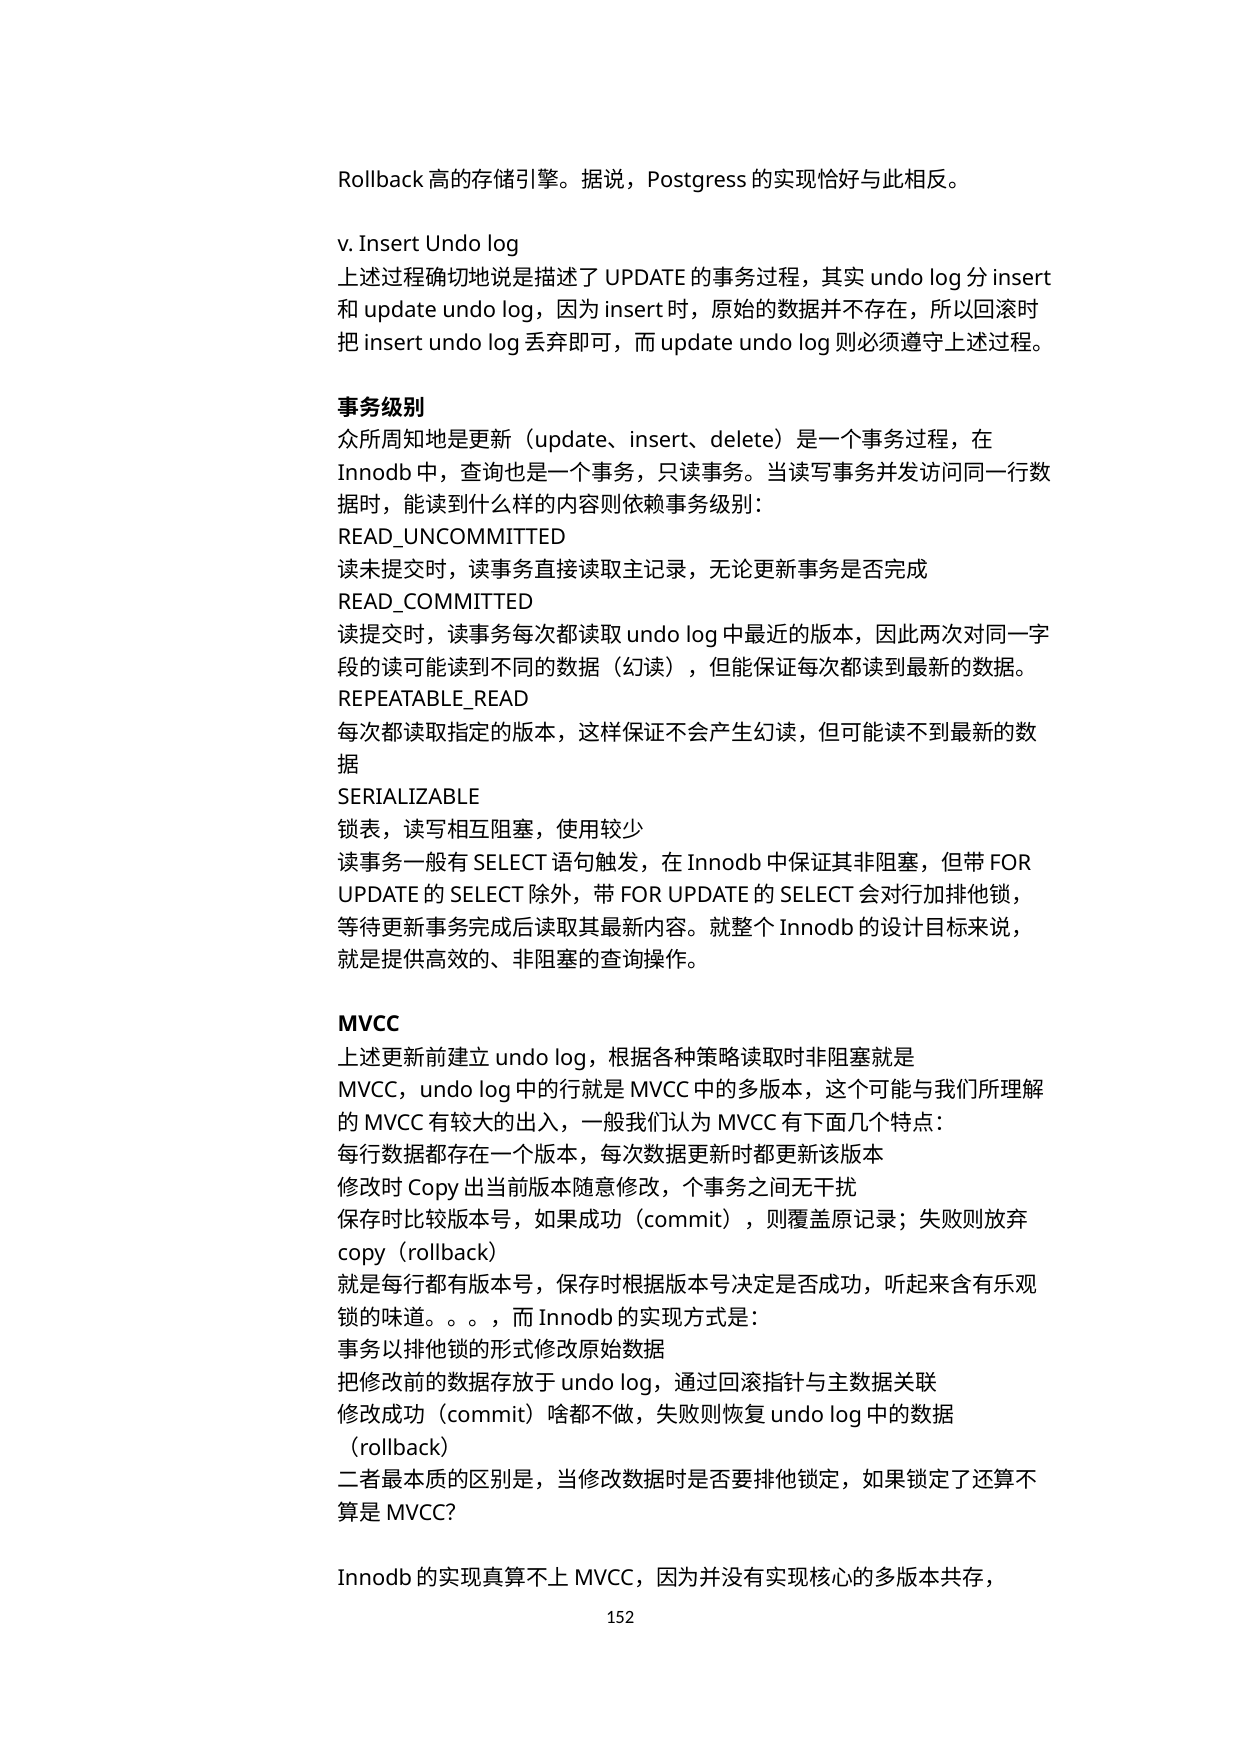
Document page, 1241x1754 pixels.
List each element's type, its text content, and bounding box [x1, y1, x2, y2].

list 每行数据都存在一个版本，每次数据更新时都更新该版本 [337, 1137, 1053, 1169]
list 读未提交时，读事务直接读取主记录，无论更新事务是否完成 [337, 552, 1053, 584]
list 锁表，读写相互阻塞，使用较少 [337, 812, 1053, 844]
list 就是每行都有版本号，保存时根据版本号决定是否成功，听起来含有乐观锁的味道。。。，而Innodb的实现方式是： [337, 1267, 1053, 1332]
list SERIALIZABLE [337, 779, 1053, 812]
list 上述过程确切地说是描述了UPDATE的事务过程，其实undo log分insert和update undo log，因为insert时，原始的数据并不存在，所以回滚时把insert undo log丢弃即可，而update undo log则必须遵守上述过程。 [337, 259, 1053, 357]
list READ_COMMITTED [337, 584, 1053, 617]
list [337, 1559, 1053, 1592]
list 修改时Copy出当前版本随意修改，个事务之间无干扰 [337, 1169, 1053, 1202]
list 事务以排他锁的形式修改原始数据 [337, 1332, 1053, 1364]
list 修改成功（commit）啥都不做，失败则恢复undo log中的数据（rollback） [337, 1397, 1053, 1462]
list 众所周知地是更新（update、insert、delete）是一个事务过程，在Innodb中，查询也是一个事务，只读事务。当读写事务并发访问同一行数据时，能读到什么样的内容则依赖事务级别： [337, 422, 1053, 519]
list 事务级别 [337, 389, 1053, 422]
list 每次都读取指定的版本，这样保证不会产生幻读，但可能读不到最新的数据 [337, 714, 1053, 779]
list 二者最本质的区别是，当修改数据时是否要排他锁定，如果锁定了还算不算是MVCC？ [337, 1462, 1053, 1527]
list READ_UNCOMMITTED [337, 519, 1053, 552]
list v. Insert Undo log [337, 227, 1053, 259]
list 把修改前的数据存放于undo log，通过回滚指针与主数据关联 [337, 1364, 1053, 1397]
list MVCC [337, 1007, 1053, 1039]
list 读事务一般有SELECT语句触发，在Innodb中保证其非阻塞，但带FOR UPDATE的SELECT除外，带FOR UPDATE的SELECT会对行加排他锁，等待更新事务完成后读取其最新内容。就整个Innodb的设计目标来说，就是提供高效的、非阻塞的查询操作。 [337, 844, 1053, 974]
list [337, 162, 1053, 194]
list REPEATABLE_READ [337, 682, 1053, 714]
list 上述更新前建立undo log，根据各种策略读取时非阻塞就是MVCC，undo log中的行就是MVCC中的多版本，这个可能与我们所理解的MVCC有较大的出入，一般我们认为MVCC有下面几个特点： [337, 1039, 1053, 1137]
list 保存时比较版本号，如果成功（commit），则覆盖原记录；失败则放弃copy（rollback） [337, 1202, 1053, 1267]
list 读提交时，读事务每次都读取undo log中最近的版本，因此两次对同一字段的读可能读到不同的数据（幻读），但能保证每次都读到最新的数据。 [337, 617, 1053, 682]
